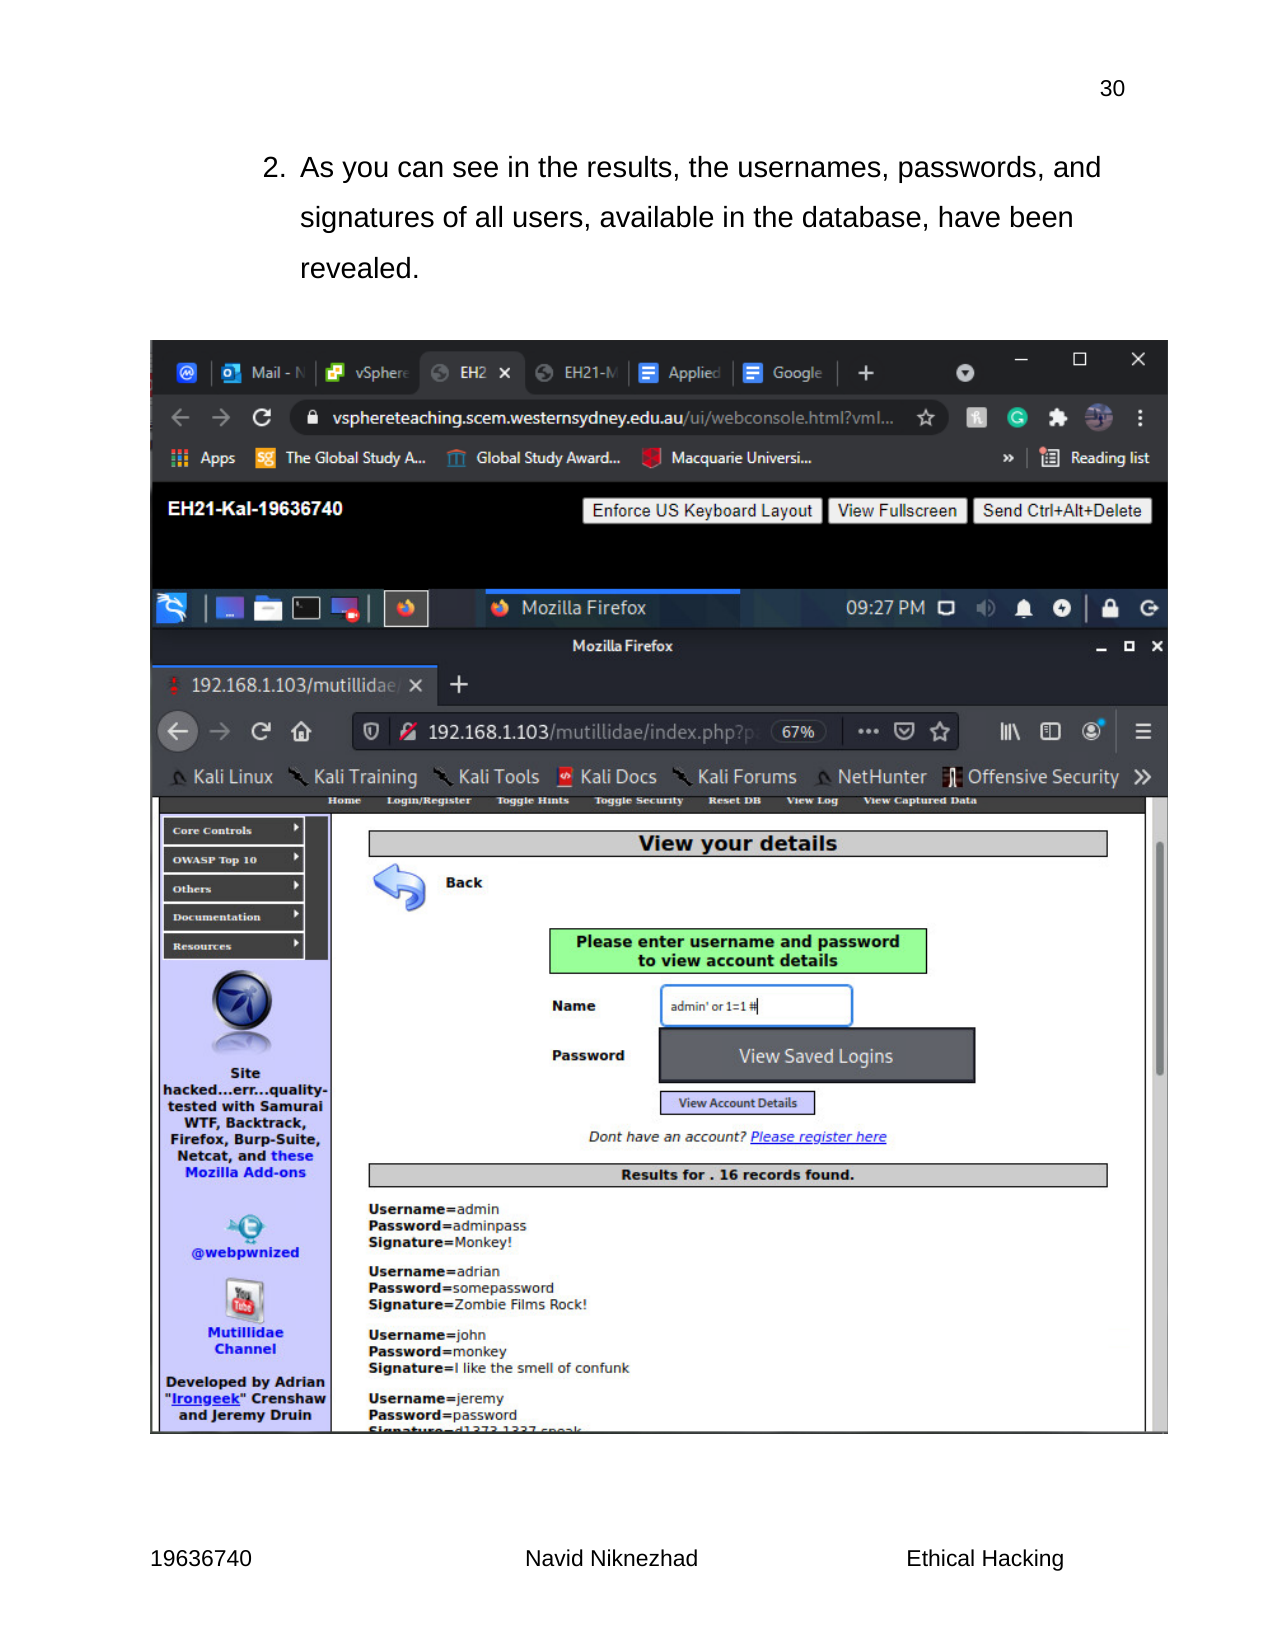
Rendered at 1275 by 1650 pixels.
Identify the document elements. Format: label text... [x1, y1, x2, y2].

list As you can see in the results, the usernames, passwords, and signatures of all users, available in the database, have been revealed. [262, 150, 1125, 284]
picture [150, 340, 1168, 1434]
